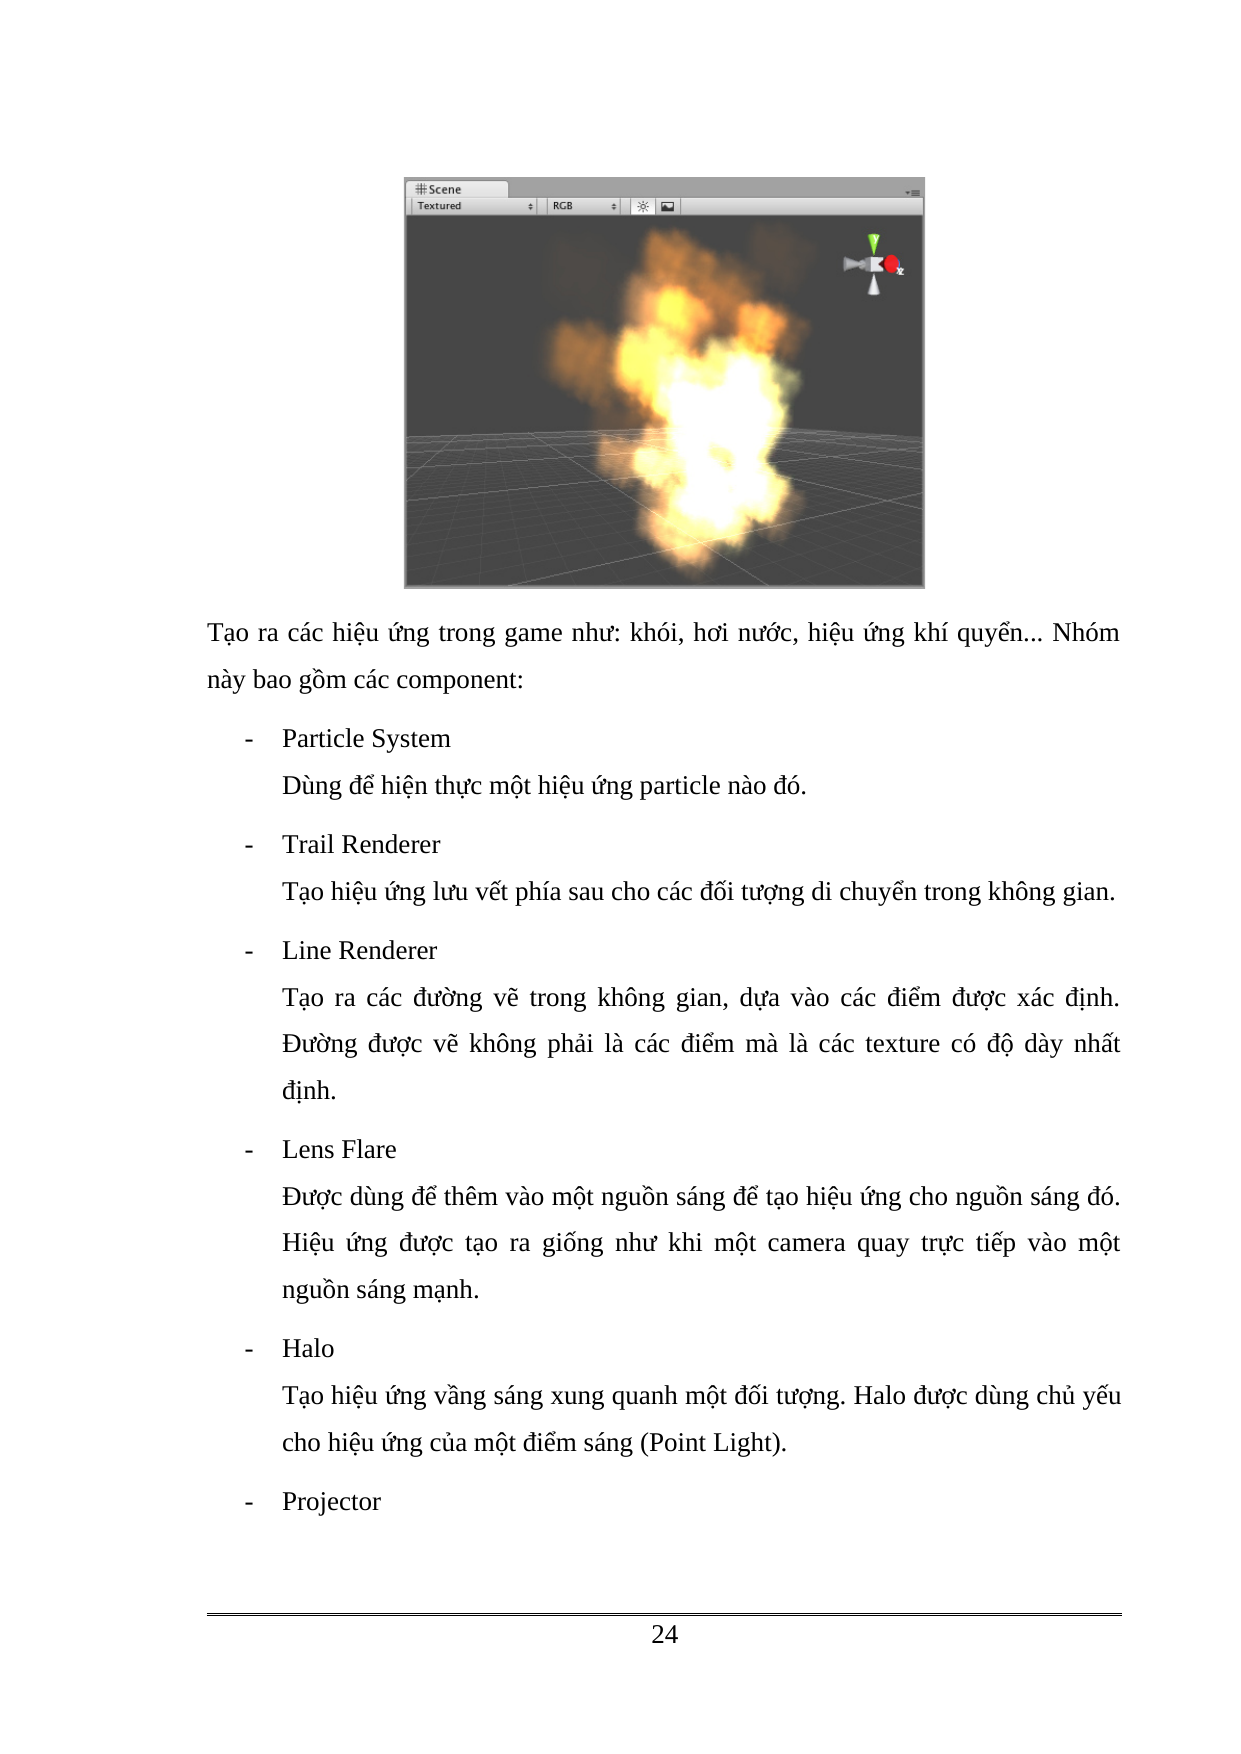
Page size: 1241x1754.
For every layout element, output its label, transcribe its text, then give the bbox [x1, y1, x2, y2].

list Particle System [244, 722, 1122, 753]
list Được dùng để thêm vào một nguồn sáng để tạo hiệu ứng cho nguồn sáng đó. Hiệu ứng được tạo ra giống như khi một camera quay trực tiếp vào một nguồn sáng mạnh. [282, 1180, 1122, 1304]
picture [403, 177, 926, 589]
list Trail Renderer [244, 828, 1122, 859]
text Tạo ra các hiệu ứng trong game như: khói, hơi nước, hiệu ứng khí quyển... Nhóm này bao gồm các component: [207, 617, 1122, 694]
list Tạo hiệu ứng lưu vết phía sau cho các đối tượng di chuyển trong không gian. [282, 875, 1122, 906]
list Tạo ra các đường vẽ trong không gian, dựa vào các điểm được xác định. Đường được vẽ không phải là các điểm mà là các texture có độ dày nhất định. [282, 981, 1122, 1105]
list Dùng để hiện thực một hiệu ứng particle nào đó. [282, 769, 1122, 800]
list Tạo hiệu ứng vầng sáng xung quanh một đối tượng. Halo được dùng chủ yếu cho hiệu ứng của một điểm sáng (Point Light). [282, 1379, 1122, 1457]
list Lens Flare [244, 1133, 1122, 1164]
list Halo [244, 1332, 1122, 1363]
list Projector [244, 1485, 1122, 1516]
list Line Renderer [244, 934, 1122, 965]
